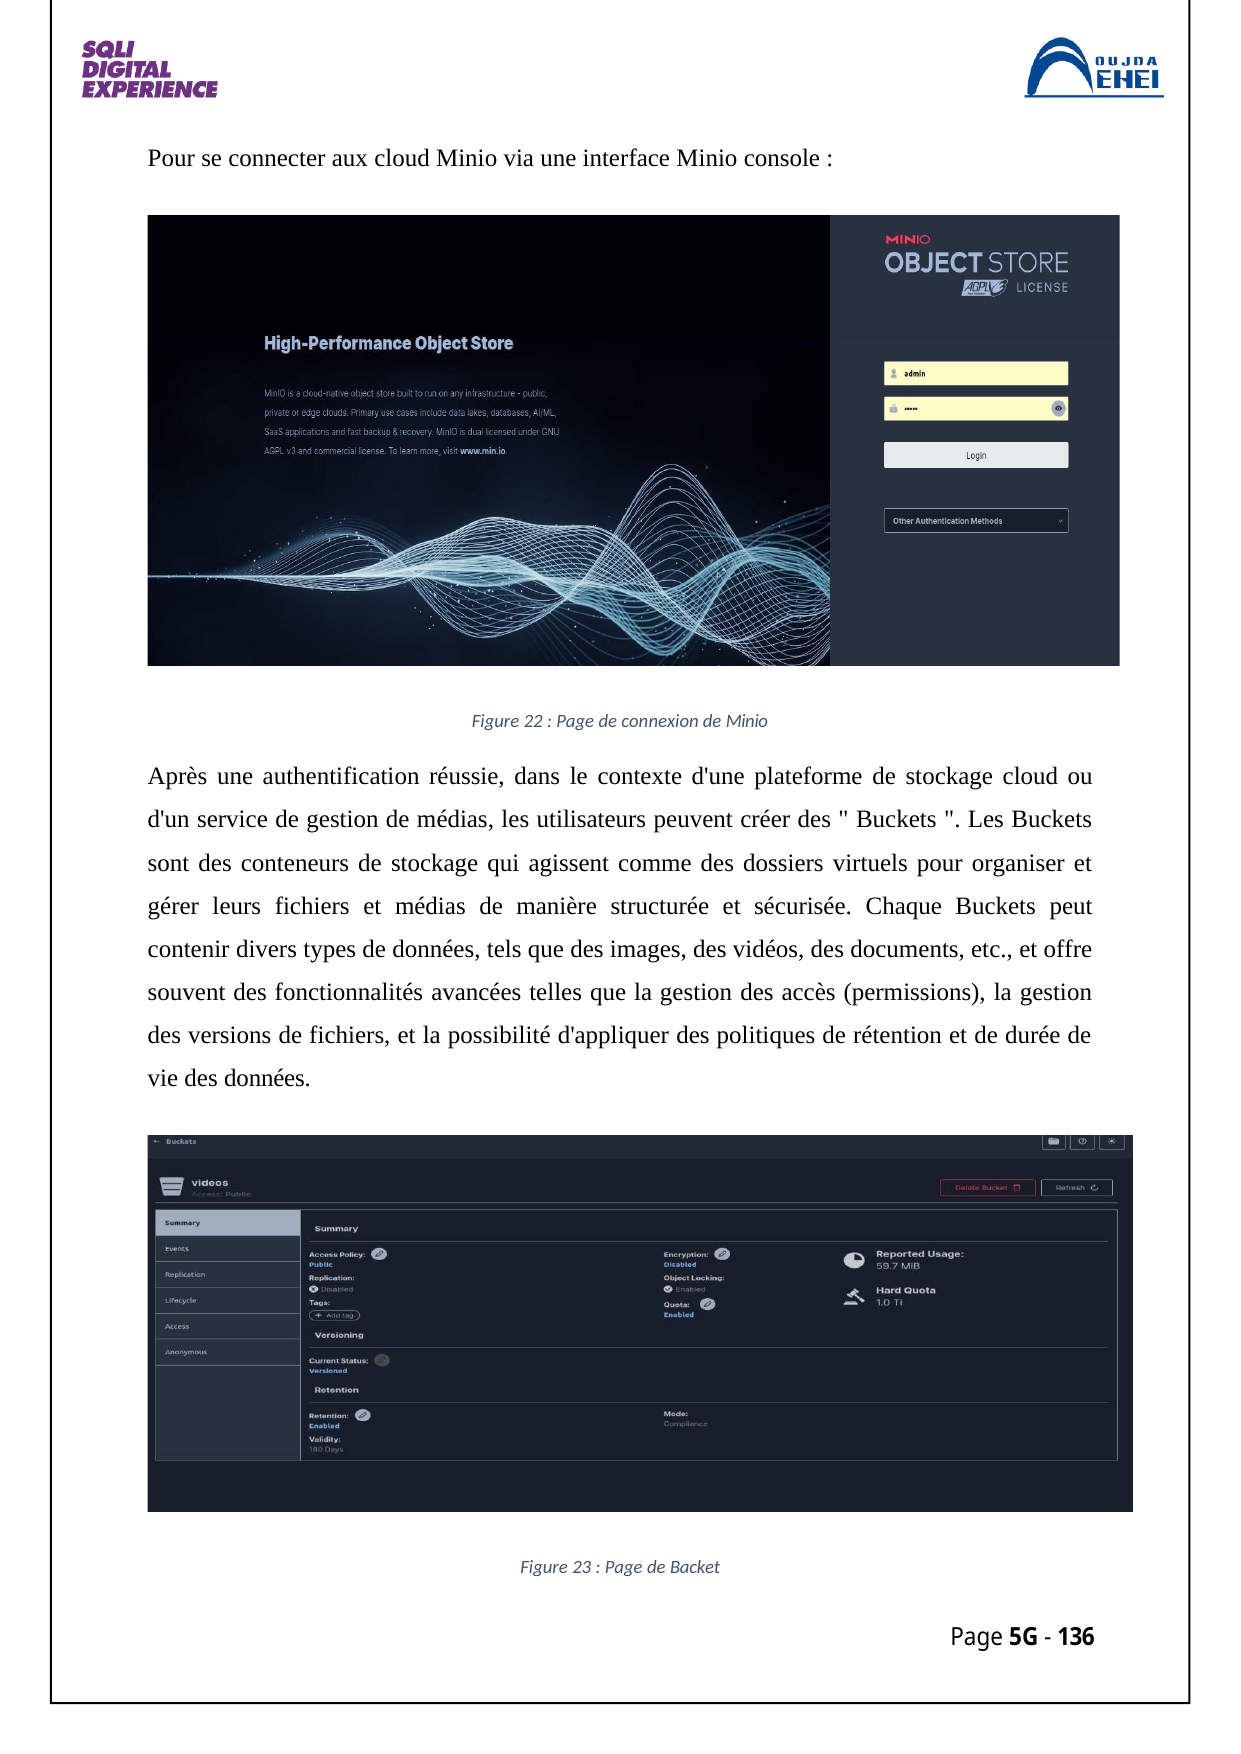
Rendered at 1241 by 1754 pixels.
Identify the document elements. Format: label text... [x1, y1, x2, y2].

text Figure 22 : Page de connexion de Minio [29, 709, 1210, 732]
text Pour se connecter aux cloud Minio via une interface Minio console : [147, 143, 1226, 172]
picture [147, 215, 1120, 666]
picture [1024, 37, 1164, 98]
picture [147, 1135, 1133, 1512]
text Après une authentification réussie, dans le contexte d'une plateforme de stockage cloud ou d'un service de gestion de médias, les utilisateurs peuvent créer des " Buckets ". Les Buckets sont des conteneurs de stockage qui agissent comme des dossiers virtuels pour organiser et gérer leurs fichiers et médias de manière structurée et sécurisée. Chaque Buckets peut contenir divers types de données, tels que des images, des vidéos, des documents, etc., et offre souvent des fonctionnalités avancées telles que la gestion des accès (permissions), la gestion des versions de fichiers, et la possibilité d'appliquer des politiques de rétention et de durée de vie des données. [147, 761, 1093, 1092]
picture [81, 40, 218, 98]
text Figure 23 : Page de Backet [29, 1555, 1211, 1578]
